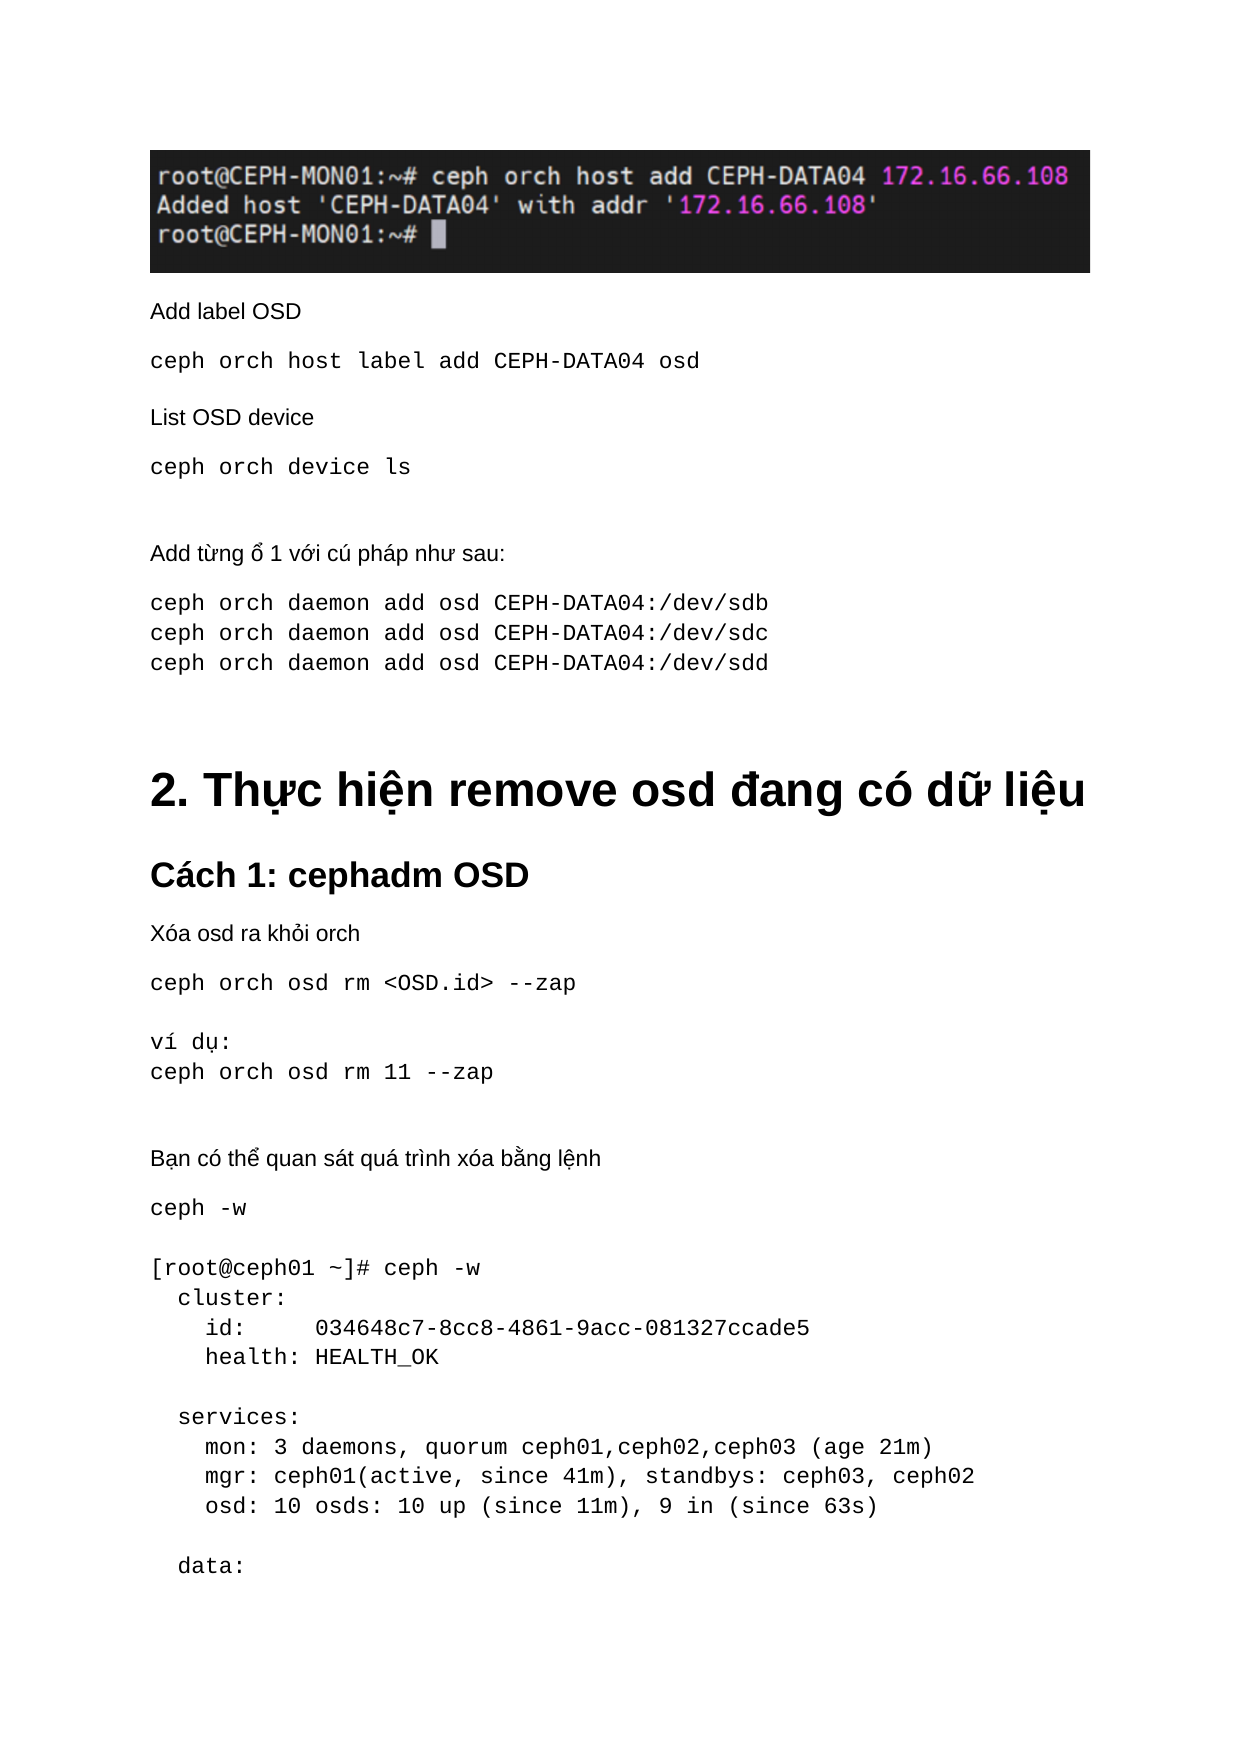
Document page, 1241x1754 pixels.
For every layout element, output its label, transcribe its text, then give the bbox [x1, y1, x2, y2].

text services: [150, 1405, 1090, 1431]
text Bạn có thể quan sát quá trình xóa bằng lệnh [150, 1145, 1090, 1172]
text Xóa osd ra khỏi orch [150, 920, 1090, 946]
text health: HEALTH_OK [150, 1346, 1090, 1372]
subtitle 2. Thực hiện remove osd đang có dữ liệu [150, 761, 1090, 816]
subtitle Cách 1: cephadm OSD [150, 854, 1090, 895]
text ceph orch daemon add osd CEPH-DATA04:/dev/sdb [150, 592, 1090, 618]
text id: 034648c7-8cc8-4861-9acc-081327ccade5 [150, 1316, 1090, 1342]
text mon: 3 daemons, quorum ceph01,ceph02,ceph03 (age 21m) [150, 1435, 1090, 1461]
text Add từng ổ 1 với cú pháp như sau: [150, 540, 1090, 567]
text ceph orch daemon add osd CEPH-DATA04:/dev/sdd [150, 651, 1090, 677]
text ceph orch osd rm 11 --zap [150, 1060, 1090, 1086]
text cluster: [150, 1286, 1090, 1312]
text ceph orch osd rm <OSD.id> --zap [150, 971, 1090, 997]
text [root@ceph01 ~]# ceph -w [150, 1256, 1090, 1282]
text osd: 10 osds: 10 up (since 11m), 9 in (since 63s) [150, 1495, 1090, 1521]
text mgr: ceph01(active, since 41m), standbys: ceph03, ceph02 [150, 1465, 1090, 1491]
text ceph orch device ls [150, 455, 1090, 481]
text List OSD device [150, 404, 1090, 430]
text ví dụ: [150, 1031, 1090, 1057]
text Add label OSD [150, 298, 1090, 324]
text ceph -w [150, 1197, 1090, 1223]
text ceph orch host label add CEPH-DATA04 osd [150, 349, 1090, 375]
picture [150, 150, 1091, 273]
text data: [150, 1554, 1090, 1580]
text ceph orch daemon add osd CEPH-DATA04:/dev/sdc [150, 622, 1090, 647]
